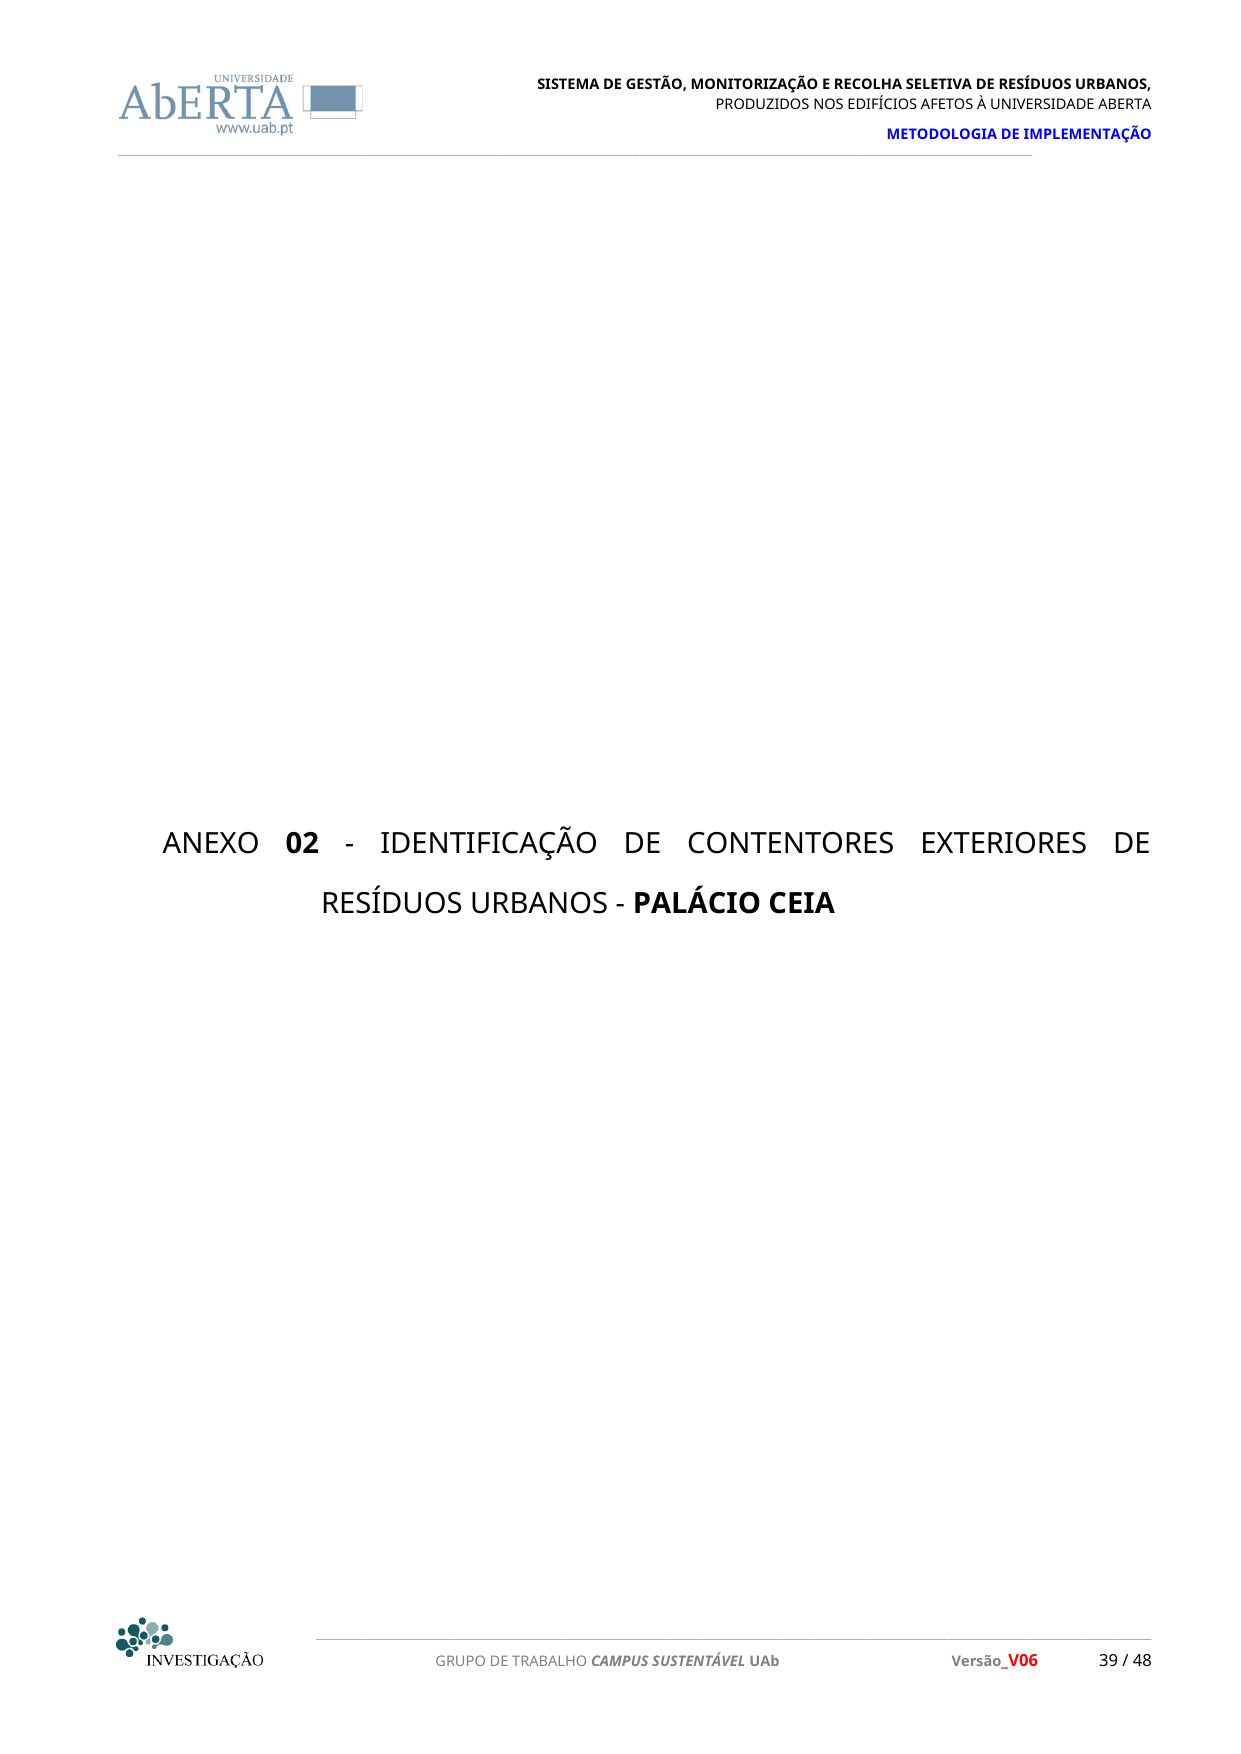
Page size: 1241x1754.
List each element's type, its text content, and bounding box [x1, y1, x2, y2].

picture [118, 74, 363, 136]
picture [108, 1615, 267, 1668]
subtitle ANEXO 02 - IDENTIFICAÇÃO DE CONTENTORES EXTERIORES DE RESÍDUOS URBANOS - PALÁCIO CEIA [162, 822, 1152, 922]
